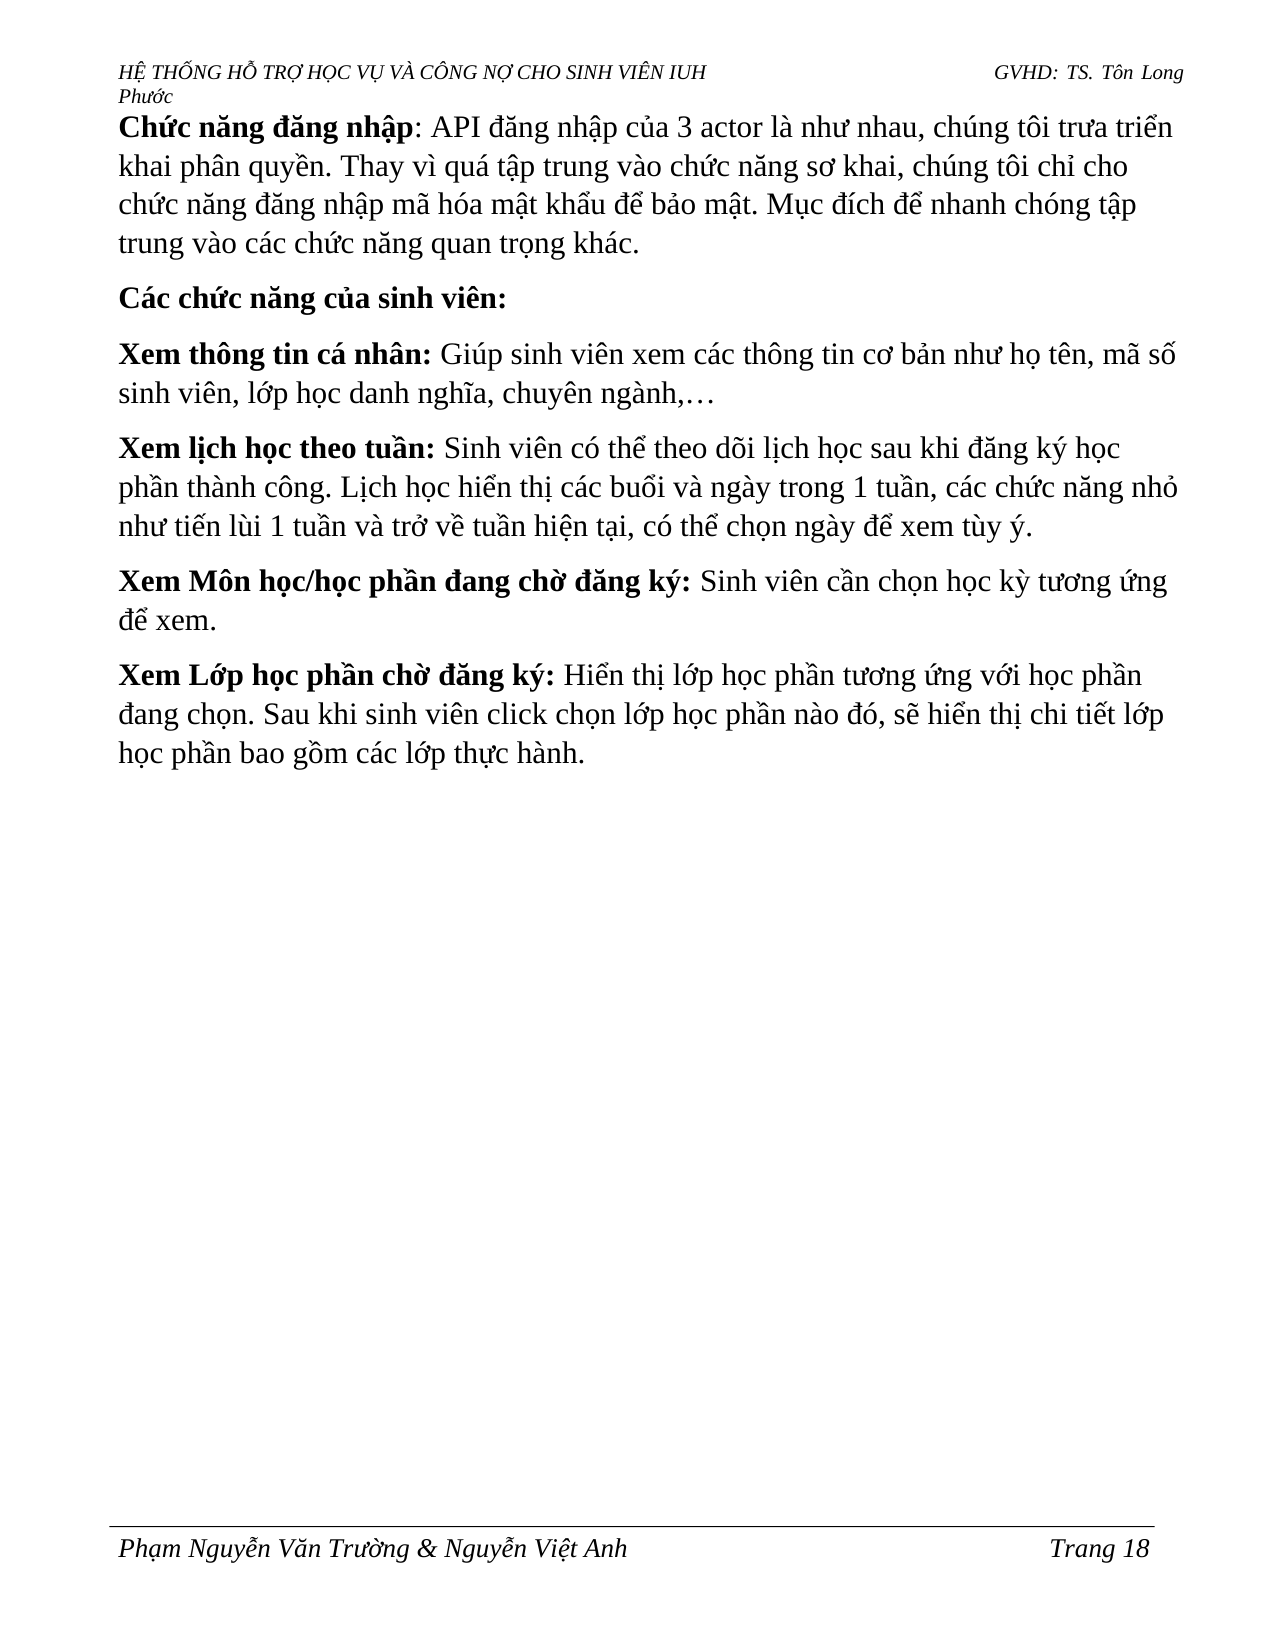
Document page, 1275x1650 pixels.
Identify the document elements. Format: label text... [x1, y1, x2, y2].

text Các chức năng của sinh viên: [118, 280, 1186, 316]
text Xem thông tin cá nhân: Giúp sinh viên xem các thông tin cơ bản như họ tên, mã số sinh viên, lớp học danh nghĩa, chuyên ngành,… [118, 335, 1186, 410]
text Xem Môn học/học phần đang chờ đăng ký: Sinh viên cần chọn học kỳ tương ứng để xem. [118, 562, 1186, 637]
text Xem Lớp học phần chờ đăng ký: Hiển thị lớp học phần tương ứng với học phần đang chọn. Sau khi sinh viên click chọn lớp học phần nào đó, sẽ hiển thị chi tiết lớp học phần bao gồm các lớp thực hành. [118, 656, 1186, 770]
text Chức năng đăng nhập: API đăng nhập của 3 actor là như nhau, chúng tôi trưa triển khai phân quyền. Thay vì quá tập trung vào chức năng sơ khai, chúng tôi chỉ cho chức năng đăng nhập mã hóa mật khẩu để bảo mật. Mục đích để nhanh chóng tập trung vào các chức năng quan trọng khác. [118, 108, 1186, 260]
text Xem lịch học theo tuần: Sinh viên có thể theo dõi lịch học sau khi đăng ký học phần thành công. Lịch học hiển thị các buổi và ngày trong 1 tuần, các chức năng nhỏ như tiến lùi 1 tuần và trở về tuần hiện tại, có thể chọn ngày để xem tùy ý. [118, 429, 1186, 543]
